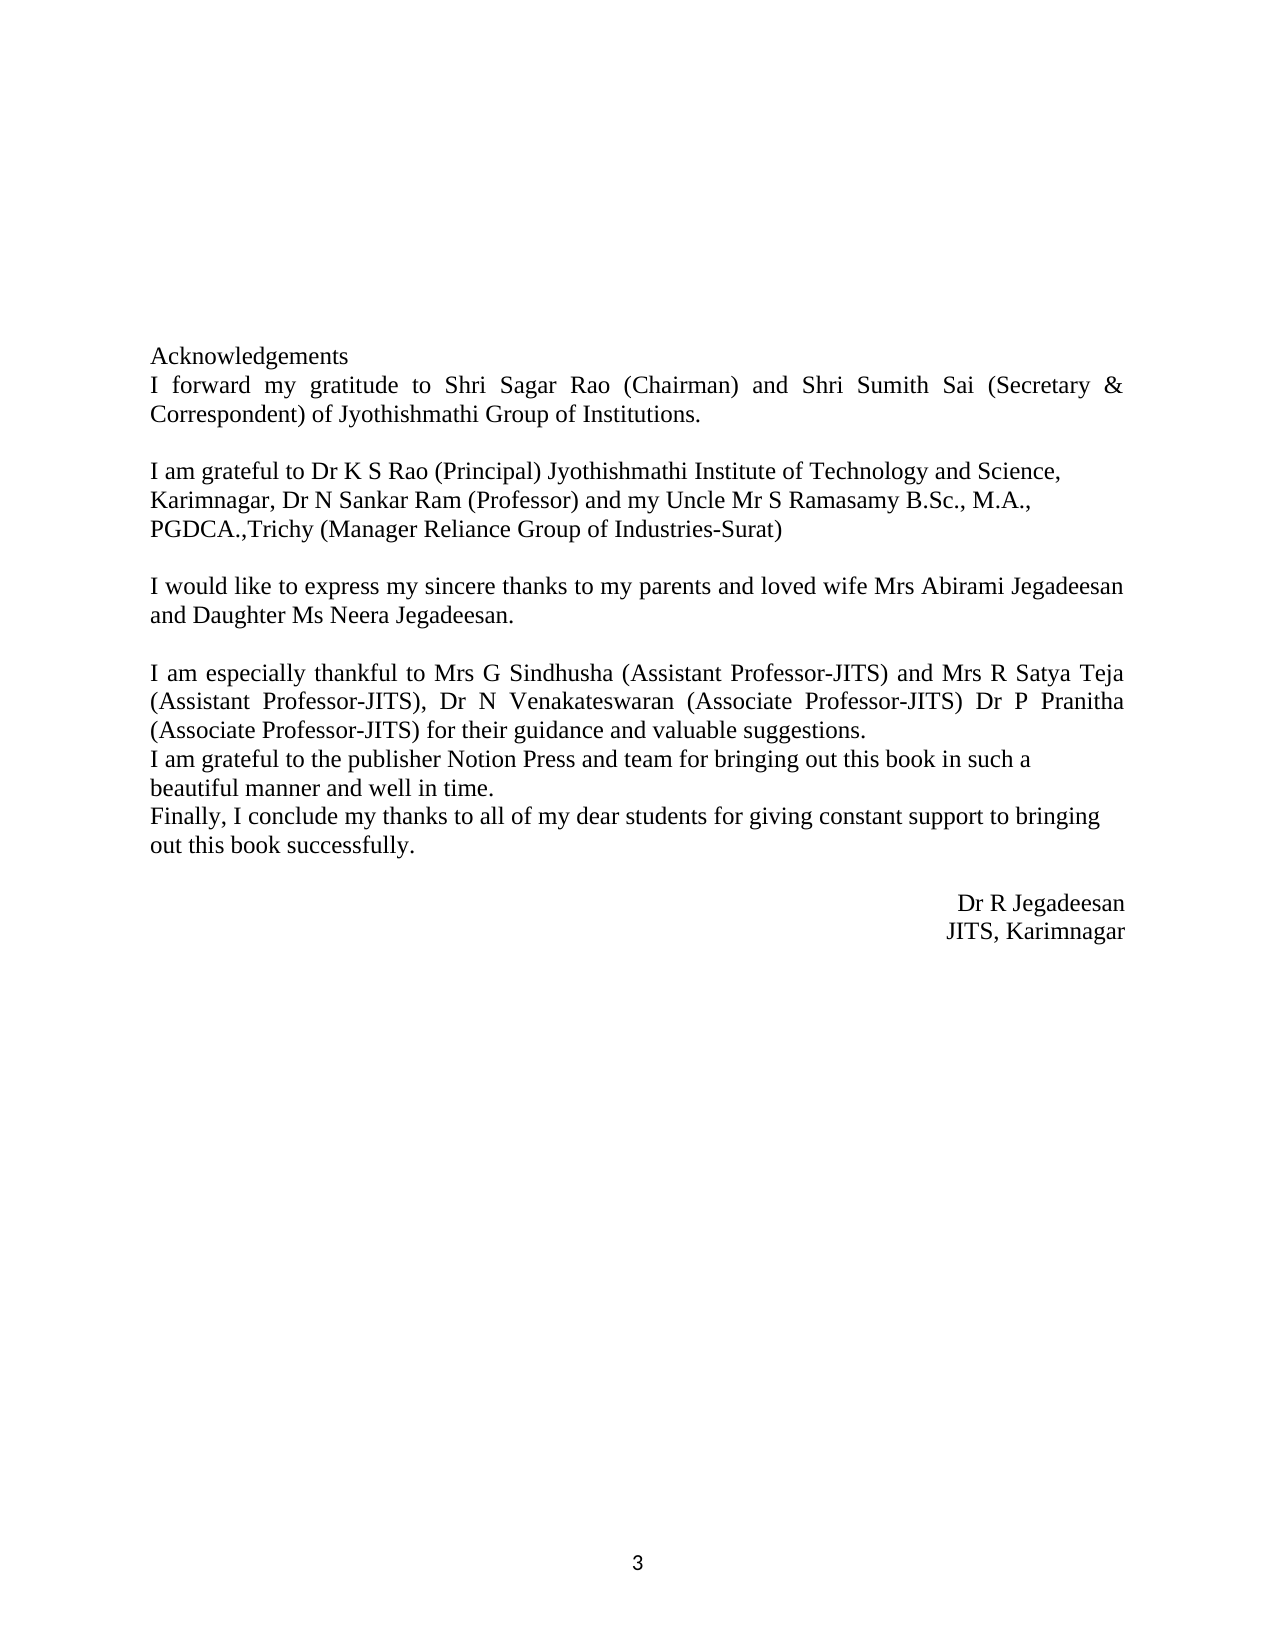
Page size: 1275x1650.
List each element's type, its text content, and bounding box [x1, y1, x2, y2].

text I am grateful to Dr K S Rao (Principal) Jyothishmathi Institute of Technology and Science, [150, 456, 1125, 485]
text Dr R Jegadeesan [150, 888, 1125, 916]
text Karimnagar, Dr N Sankar Ram (Professor) and my Uncle Mr S Ramasamy B.Sc., M.A., [150, 485, 1125, 514]
text PGDCA.,Trichy (Manager Reliance Group of Industries-Surat) [150, 514, 1125, 543]
text JITS, Karimnagar [150, 916, 1125, 945]
text I am grateful to the publisher Notion Press and team for bringing out this book in such a beautiful manner and well in time. [150, 744, 1125, 801]
text I am especially thankful to Mrs G Sindhusha (Assistant Professor-JITS) and Mrs R Satya Teja (Assistant Professor-JITS), Dr N Venakateswaran (Associate Professor-JITS) Dr P Pranitha (Associate Professor-JITS) for their guidance and valuable suggestions. [150, 658, 1125, 744]
text I would like to express my sincere thanks to my parents and loved wife Mrs Abirami Jegadeesan and Daughter Ms Neera Jegadeesan. [150, 571, 1125, 629]
text Finally, I conclude my thanks to all of my dear students for giving constant support to bringing out this book successfully. [150, 801, 1125, 859]
text I forward my gratitude to Shri Sagar Rao (Chairman) and Shri Sumith Sai (Secretary & Correspondent) of Jyothishmathi Group of Institutions. [150, 370, 1125, 428]
text Acknowledgements [150, 341, 1125, 370]
